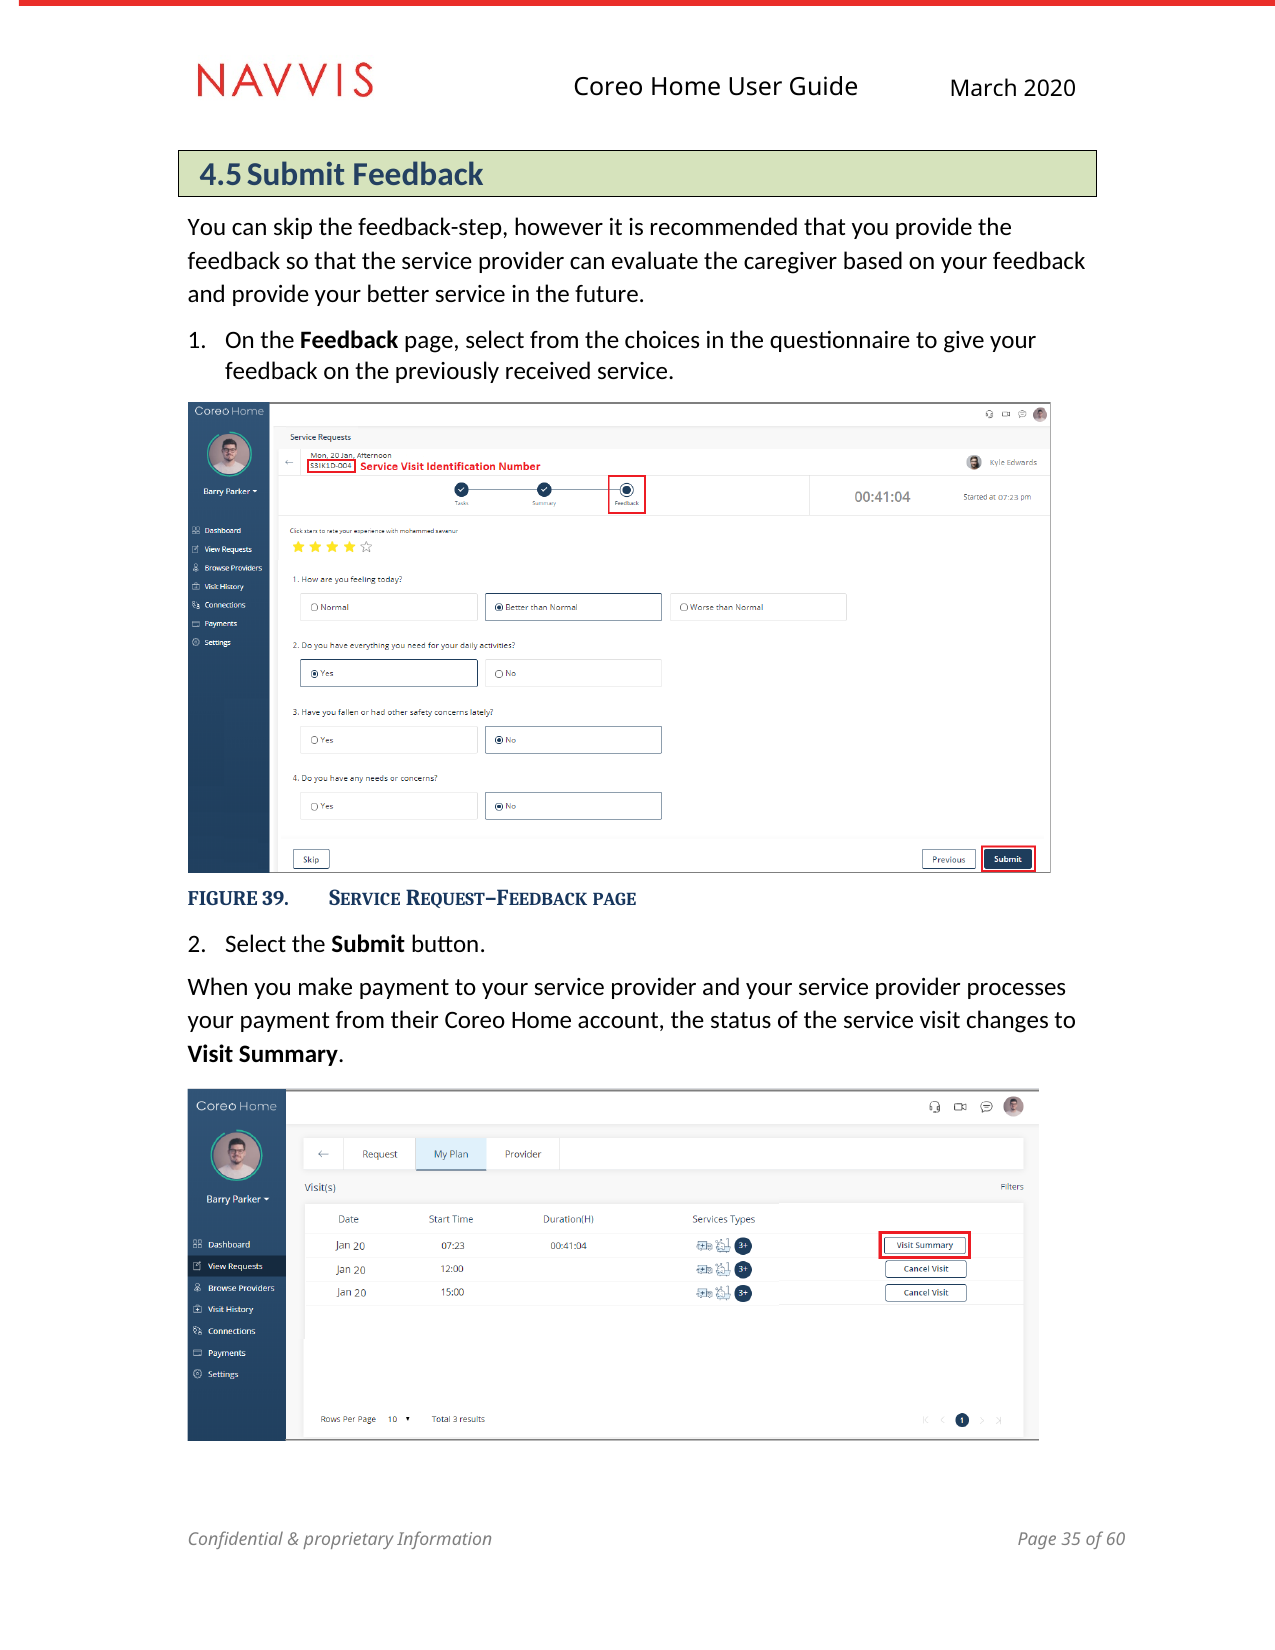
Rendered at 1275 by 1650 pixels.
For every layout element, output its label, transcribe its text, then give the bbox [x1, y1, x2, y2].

picture [187, 55, 383, 104]
text Service Request–Feedback page [187, 885, 1087, 912]
list Select the Submit button. [187, 928, 1087, 958]
list On the Feedback page, select from the choices in the questionnaire to give your feedback on the previously received service. [187, 325, 1087, 386]
subtitle Submit Feedback [179, 151, 1096, 196]
text You can skip the feedback-step, however it is recommended that you provide the feedback so that the service provider can evaluate the caregiver based on your feedback and provide your better service in the future. [187, 212, 1087, 309]
picture [187, 402, 1051, 873]
picture [187, 1088, 1039, 1441]
text When you make payment to your service provider and your service provider processes your payment from their Coreo Home account, the status of the service visit changes to Visit Summary. [187, 971, 1087, 1068]
